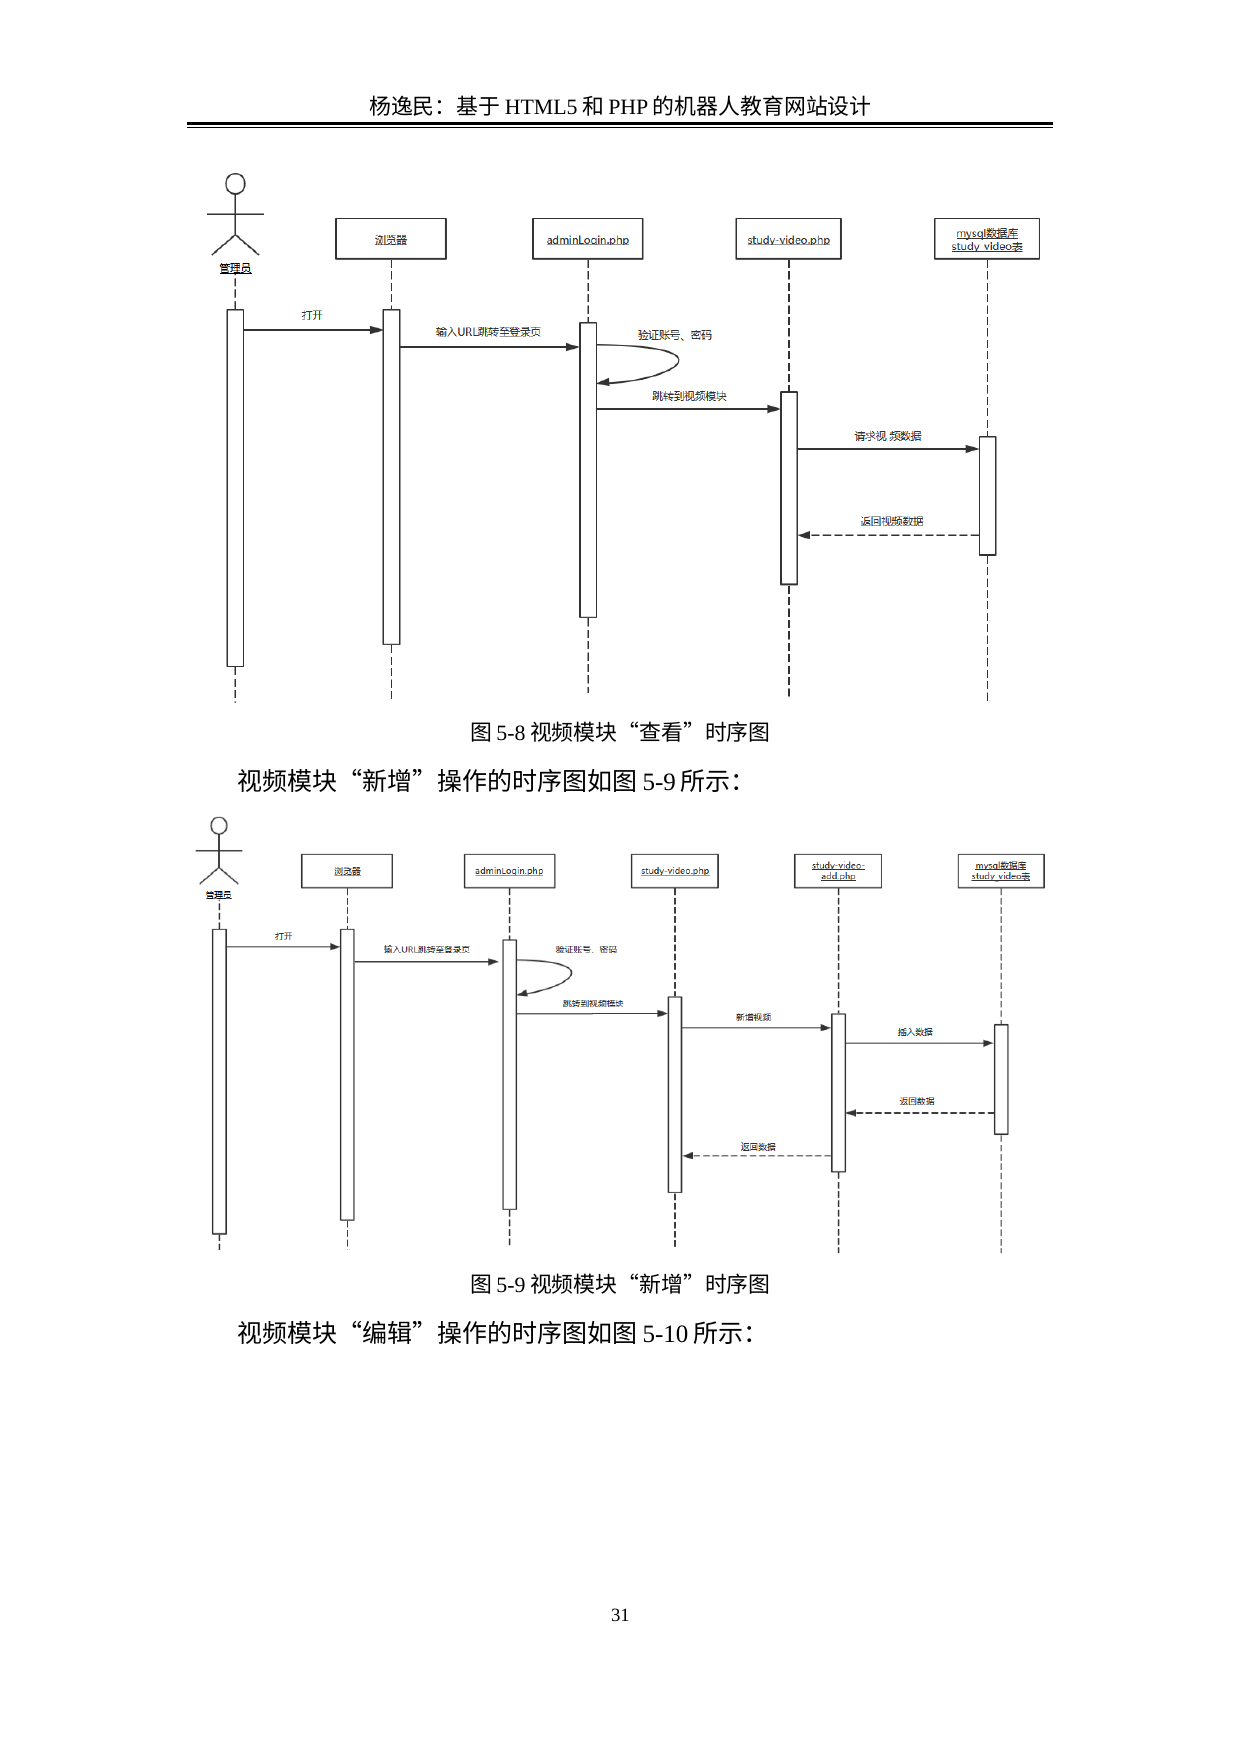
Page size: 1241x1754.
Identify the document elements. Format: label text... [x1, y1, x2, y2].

picture [187, 811, 1052, 1260]
text 视频模块“编辑”操作的时序图如图5-10所示： [187, 1299, 1053, 1364]
text 图5-8视频模块“查看”时序图 [187, 714, 1053, 747]
picture [187, 161, 1053, 710]
text 视频模块“新增”操作的时序图如图5-9所示： [187, 747, 1053, 812]
text 图5-9视频模块“新增”时序图 [187, 1267, 1053, 1299]
